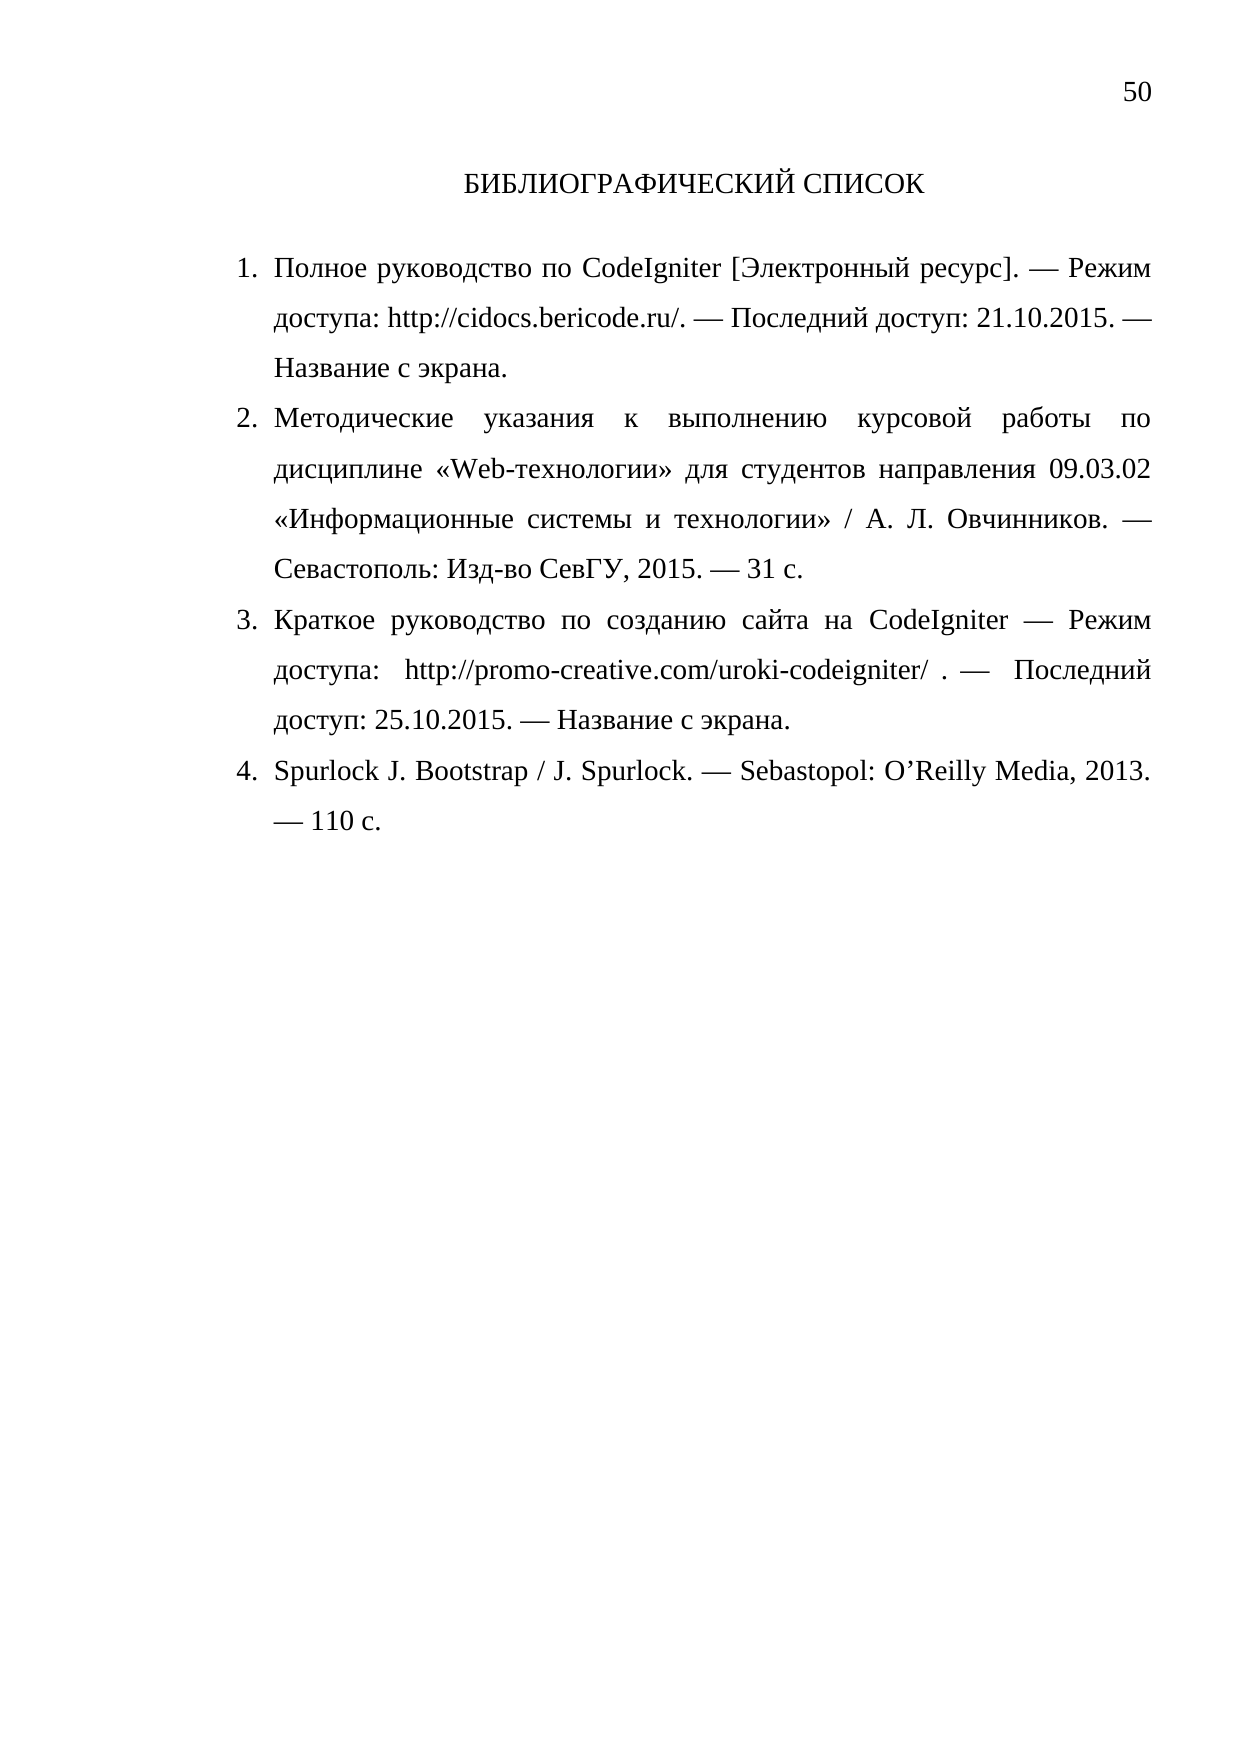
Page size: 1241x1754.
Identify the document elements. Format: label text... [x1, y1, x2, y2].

list Полное руководство по CodeIgniter [Электронный ресурс]. — Режим доступа: http://cidocs.bericode.ru/. — Последний доступ: 21.10.2015. — Название с экрана. [236, 250, 1152, 384]
list Spurlock J. Bootstrap / J. Spurlock. — Sebastopol: O’Reilly Media, 2013. — 110 с. [236, 753, 1152, 837]
subtitle БИБЛИОГРАФИЧЕСКИЙ СПИСОК [177, 166, 1152, 199]
list Краткое руководство по созданию сайта на CodeIgniter — Режим доступа: http://promo-creative.com/uroki-codeigniter/ . — Последний доступ: 25.10.2015. — Название с экрана. [236, 602, 1152, 736]
list Методические указания к выполнению курсовой работы по дисциплине «Web-технологии» для студентов направления 09.03.02 «Информационные системы и технологии» / А. Л. Овчинников. — Севастополь: Изд-во СевГУ, 2015. — 31 с. [236, 401, 1152, 585]
